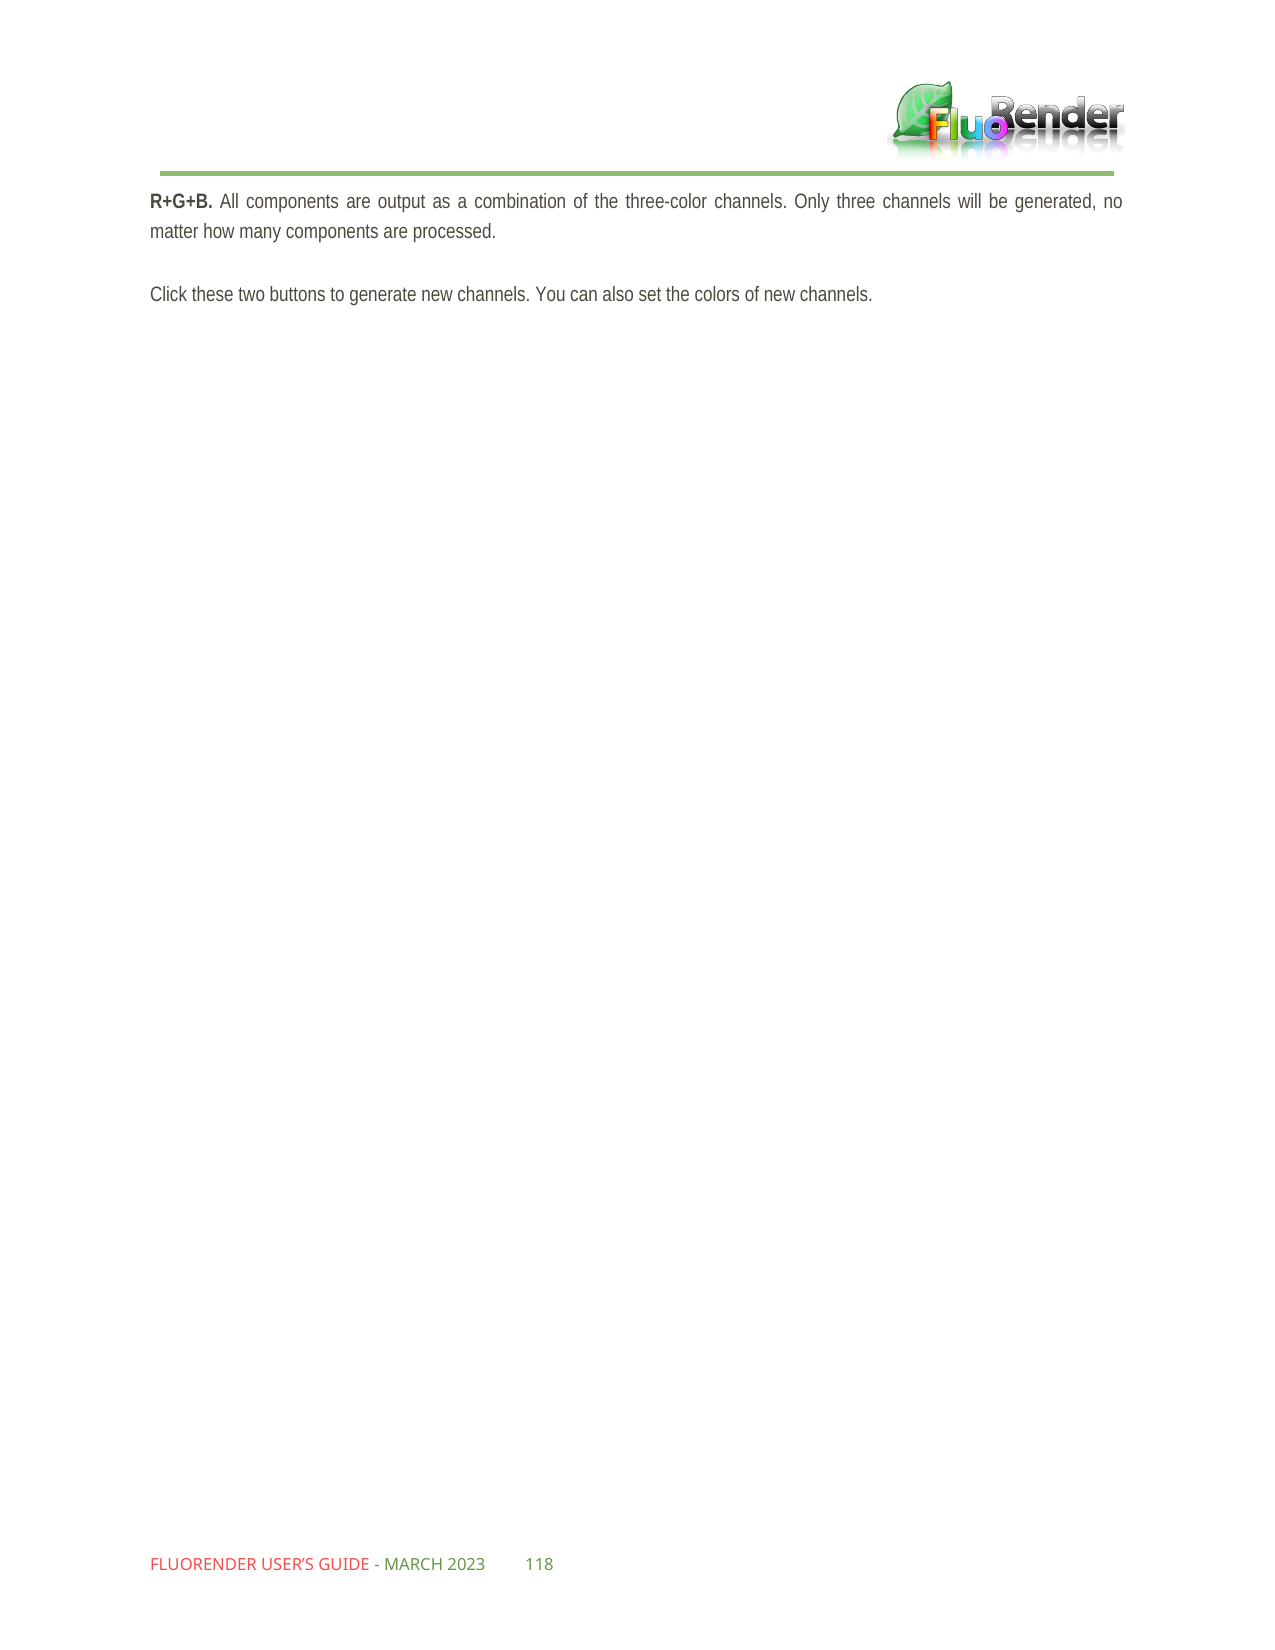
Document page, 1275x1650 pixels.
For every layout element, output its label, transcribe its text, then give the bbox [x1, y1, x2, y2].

text R+G+B. All components are output as a combination of the three-color channels. Only three channels will be generated, no matter how many components are processed. [150, 189, 1125, 243]
text Click these two buttons to generate new channels. You can also set the colors of new channels. [150, 282, 1125, 306]
picture [887, 75, 1125, 165]
